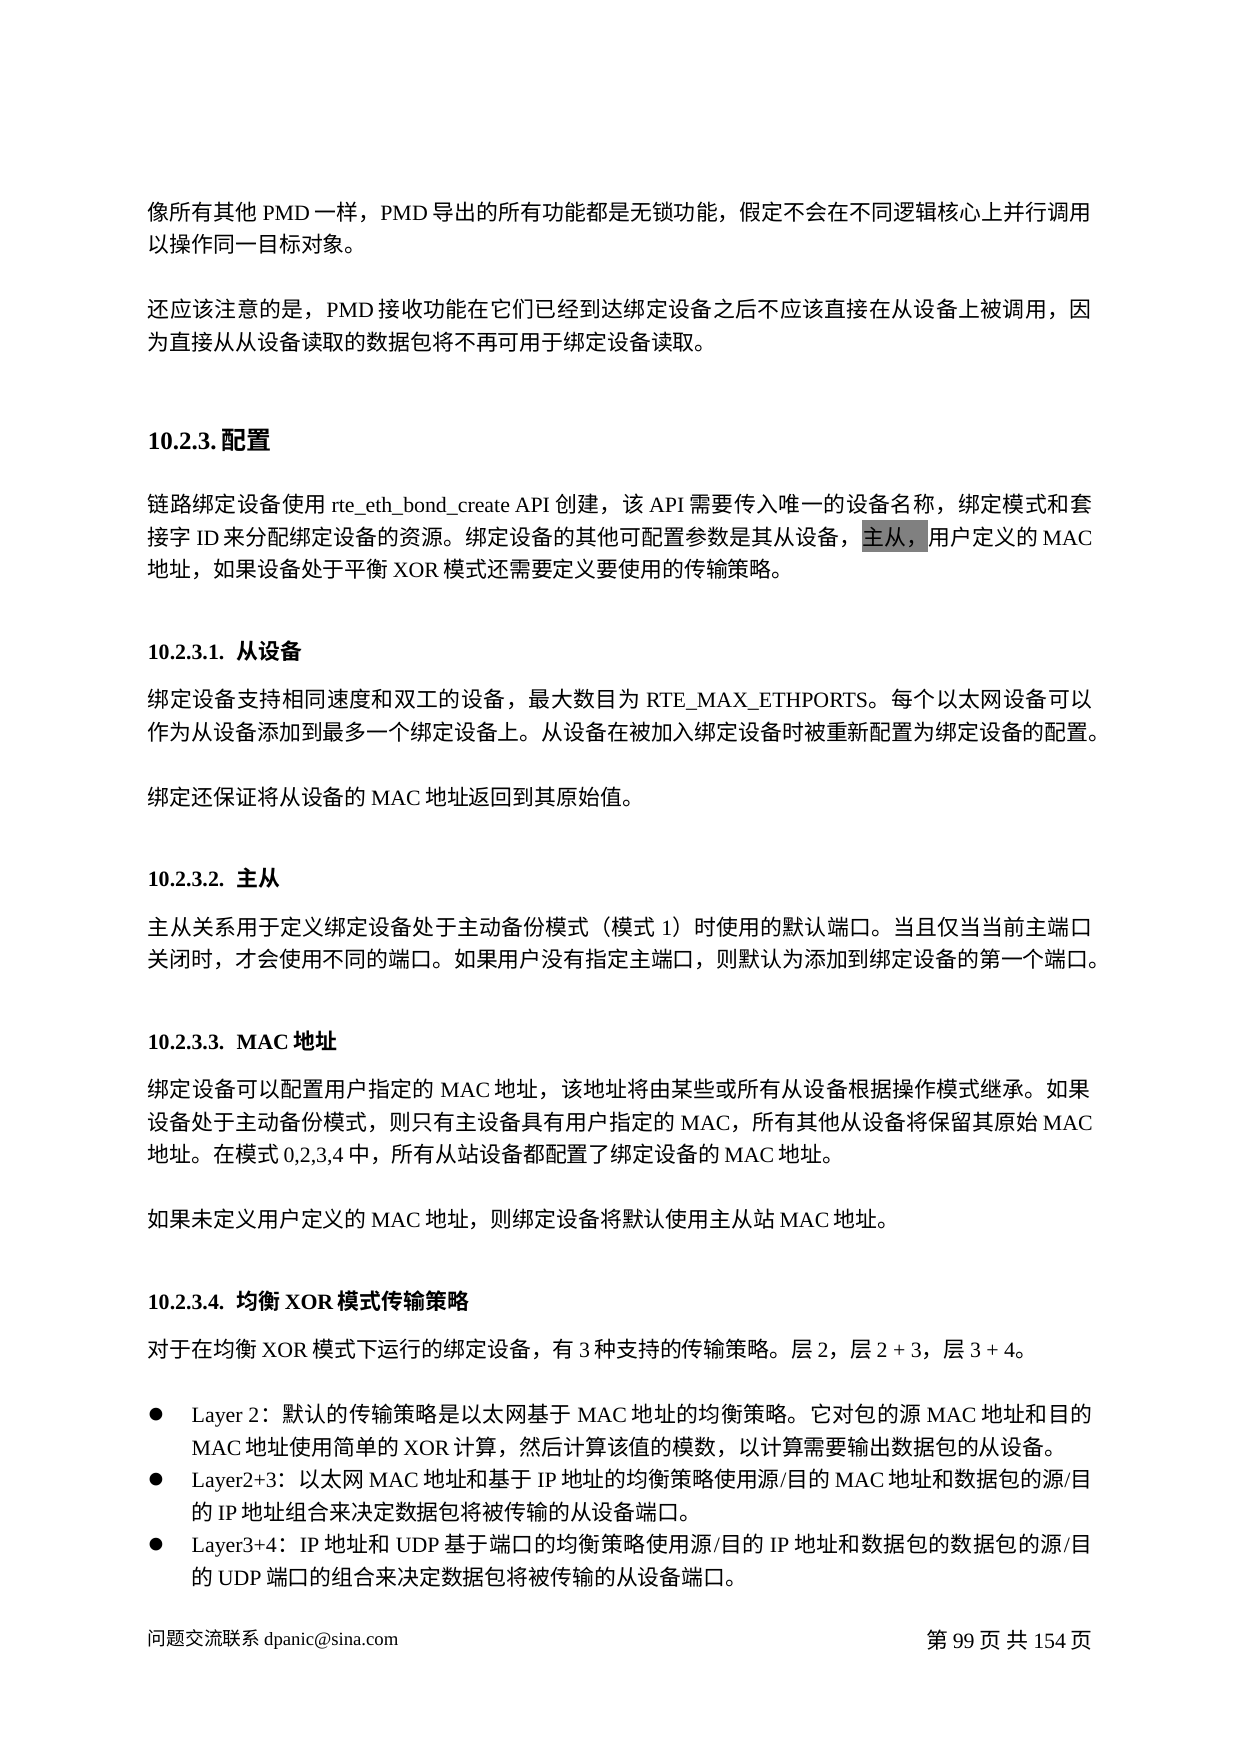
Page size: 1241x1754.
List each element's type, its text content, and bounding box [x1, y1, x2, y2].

subtitle 从设备 [148, 633, 1092, 666]
subtitle 主从 [148, 861, 1092, 893]
text 绑定还保证将从设备的MAC地址返回到其原始值。 [148, 779, 1092, 812]
text 绑定设备支持相同速度和双工的设备，最大数目为RTE_MAX_ETHPORTS。每个以太网设备可以作为从设备添加到最多一个绑定设备上。从设备在被加入绑定设备时被重新配置为绑定设备的配置。 [148, 682, 1092, 747]
list Layer 2：默认的传输策略是以太网基于MAC地址的均衡策略。它对包的源MAC地址和目的MAC地址使用简单的XOR计算，然后计算该值的模数，以计算需要输出数据包的从设备。 [148, 1397, 1092, 1462]
subtitle MAC地址 [148, 1023, 1092, 1056]
text 如果未定义用户定义的MAC地址，则绑定设备将默认使用主从站MAC地址。 [148, 1202, 1092, 1234]
subtitle 均衡XOR模式传输策略 [148, 1283, 1092, 1316]
list Layer3+4：IP地址和UDP基于端口的均衡策略使用源/目的IP地址和数据包的数据包的源/目的UDP端口的组合来决定数据包将被传输的从设备端口。 [148, 1527, 1092, 1592]
subtitle 配置 [148, 406, 1092, 471]
text 像所有其他PMD一样，PMD导出的所有功能都是无锁功能，假定不会在不同逻辑核心上并行调用以操作同一目标对象。 [148, 194, 1092, 259]
text 绑定设备可以配置用户指定的MAC地址，该地址将由某些或所有从设备根据操作模式继承。如果设备处于主动备份模式，则只有主设备具有用户指定的MAC，所有其他从设备将保留其原始MAC地址。在模式0,2,3,4中，所有从站设备都配置了绑定设备的MAC地址。 [148, 1072, 1092, 1169]
text 主从关系用于定义绑定设备处于主动备份模式（模式1）时使用的默认端口。当且仅当当前主端口关闭时，才会使用不同的端口。如果用户没有指定主端口，则默认为添加到绑定设备的第一个端口。 [148, 909, 1092, 974]
text 链路绑定设备使用rte_eth_bond_create API创建，该API需要传入唯一的设备名称，绑定模式和套接字ID来分配绑定设备的资源。绑定设备的其他可配置参数是其从设备，主从，用户定义的MAC地址，如果设备处于平衡XOR模式还需要定义要使用的传输策略。 [148, 487, 1092, 584]
list Layer2+3：以太网MAC地址和基于IP地址的均衡策略使用源/目的MAC地址和数据包的源/目的IP地址组合来决定数据包将被传输的从设备端口。 [148, 1462, 1092, 1527]
text 还应该注意的是，PMD接收功能在它们已经到达绑定设备之后不应该直接在从设备上被调用，因为直接从从设备读取的数据包将不再可用于绑定设备读取。 [148, 292, 1092, 357]
text 对于在均衡XOR模式下运行的绑定设备，有3种支持的传输策略。层2，层2 + 3，层3 + 4。 [148, 1332, 1092, 1364]
